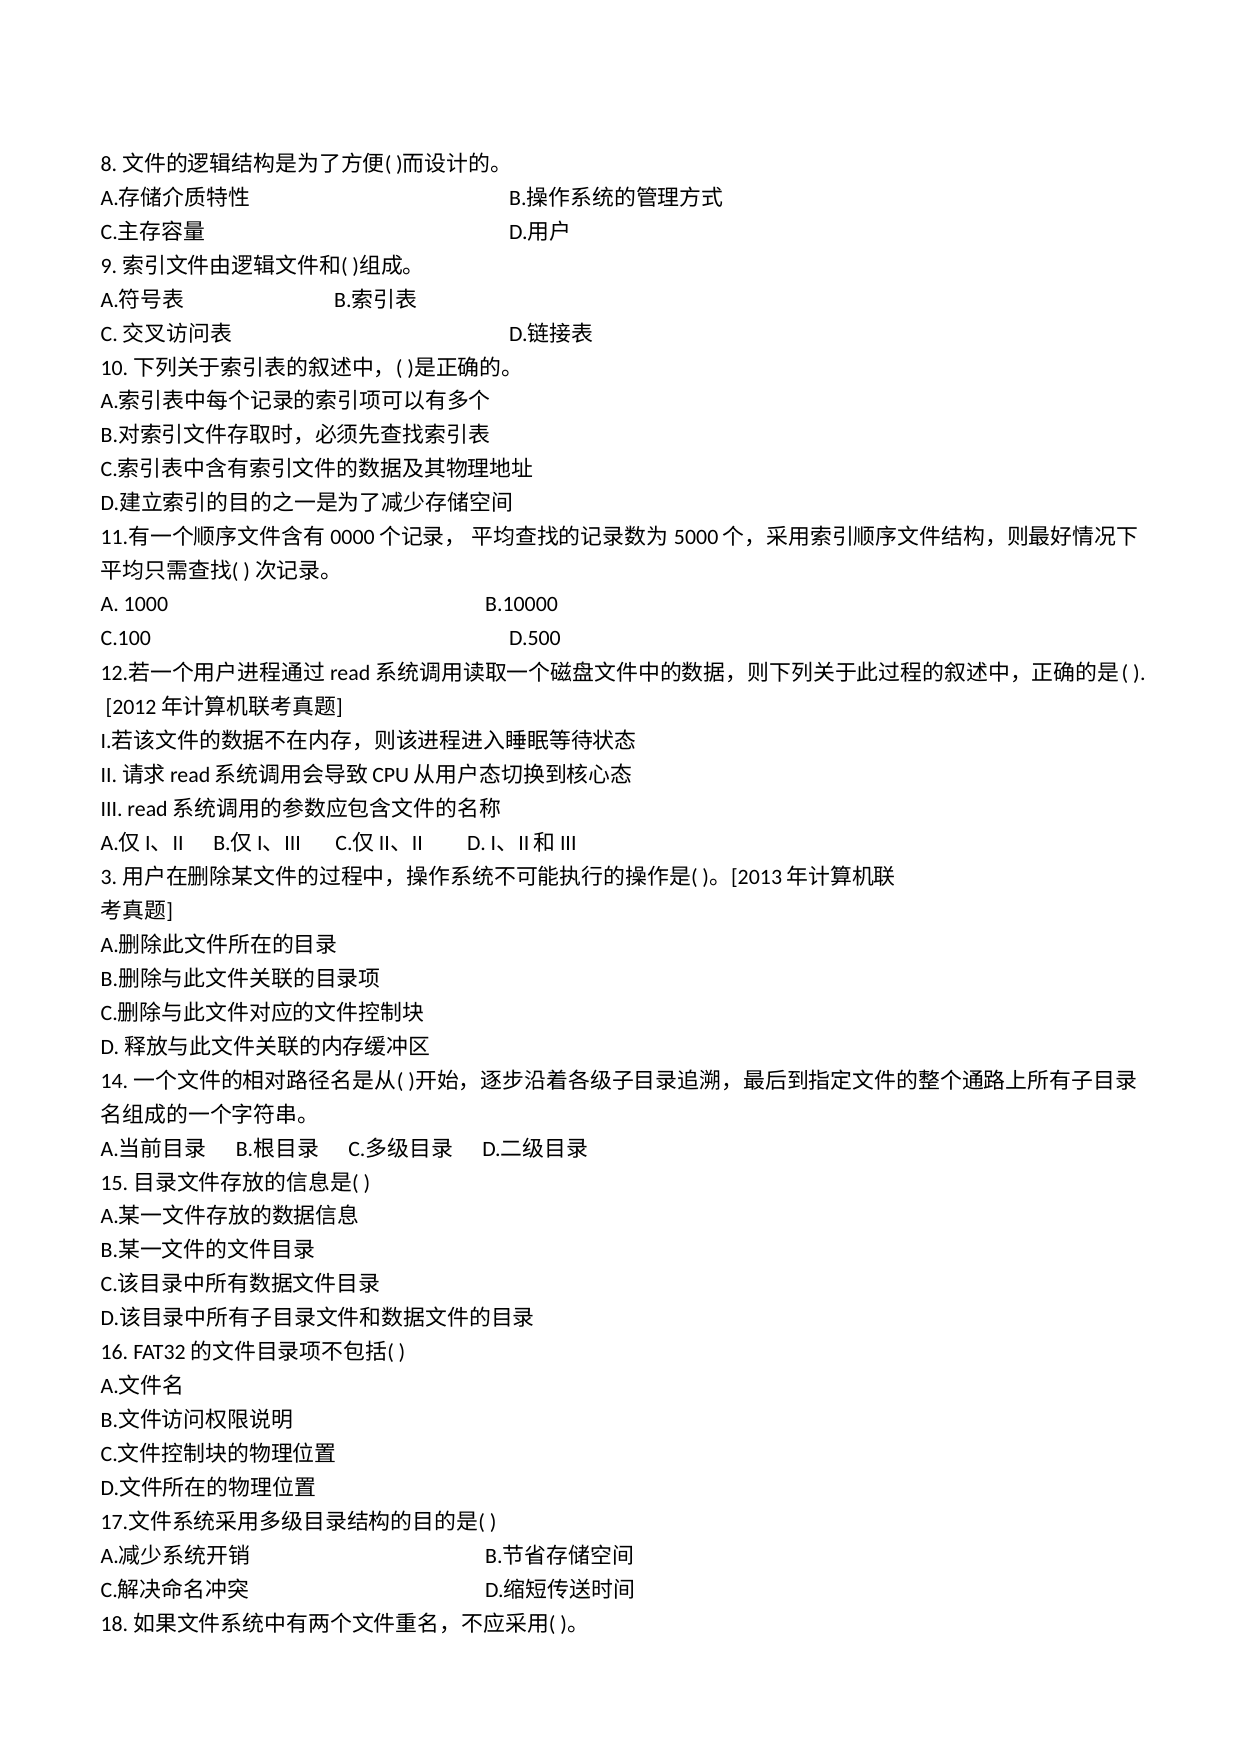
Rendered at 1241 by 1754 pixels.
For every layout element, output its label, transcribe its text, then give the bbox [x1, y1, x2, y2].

text A.仅I、II B.仅I、III C.仅II、II D. I、II和III [100, 824, 1140, 858]
text D.文件所在的物理位置 [100, 1469, 1140, 1503]
text B.删除与此文件关联的目录项 [100, 960, 1140, 994]
text C.100 D.500 [100, 620, 1140, 654]
text 考真题] [100, 892, 1140, 926]
text 3. 用户在删除某文件的过程中，操作系统不可能执行的操作是( )。[2013年计算机联 [100, 858, 1140, 892]
text 17.文件系统采用多级目录结构的目的是( ) [100, 1503, 1140, 1537]
text 18. 如果文件系统中有两个文件重名，不应采用( )。 [100, 1605, 1140, 1639]
text A.删除此文件所在的目录 [100, 926, 1140, 960]
text B.某一文件的文件目录 [100, 1231, 1140, 1265]
text 14. 一个文件的相对路径名是从( )开始，逐步沿着各级子目录追溯，最后到指定文件的整个通路上所有子目录名组成的一个字符串。 [100, 1062, 1140, 1129]
text A.当前目录 B.根目录 C.多级目录 D.二级目录 [100, 1129, 1140, 1163]
text A.某一文件存放的数据信息 [100, 1197, 1140, 1231]
text C.文件控制块的物理位置 [100, 1435, 1140, 1469]
text D. 释放与此文件关联的内存缓冲区 [100, 1028, 1140, 1062]
text C. 交叉访问表 D.链接表 [100, 314, 1140, 348]
text D.建立索引的目的之一是为了减少存储空间 [100, 484, 1140, 518]
text 8. 文件的逻辑结构是为了方便( )而设计的。 [100, 145, 1140, 179]
text A.存储介质特性 B.操作系统的管理方式 [100, 179, 1140, 213]
text D.该目录中所有子目录文件和数据文件的目录 [100, 1299, 1140, 1333]
text B.文件访问权限说明 [100, 1401, 1140, 1435]
text A.文件名 [100, 1367, 1140, 1401]
text 12.若一个用户进程通过read 系统调用读取一个磁盘文件中的数据，则下列关于此过程的叙述中，正确的是( ). [2012年计算机联考真题] [100, 654, 1140, 722]
text C.解决命名冲突 D.缩短传送时间 [100, 1571, 1140, 1605]
text C.删除与此文件对应的文件控制块 [100, 994, 1140, 1028]
text 15. 目录文件存放的信息是( ) [100, 1163, 1140, 1197]
text III. read 系统调用的参数应包含文件的名称 [100, 790, 1140, 824]
text A. 1000 B.10000 [100, 586, 1140, 620]
text 9. 索引文件由逻辑文件和( )组成。 [100, 247, 1140, 281]
text A.减少系统开销 B.节省存储空间 [100, 1537, 1140, 1571]
text 16. FAT32的文件目录项不包括( ) [100, 1333, 1140, 1367]
text A.索引表中每个记录的索引项可以有多个 [100, 382, 1140, 416]
text C.主存容量 D.用户 [100, 213, 1140, 247]
text II. 请求read系统调用会导致CPU从用户态切换到核心态 [100, 756, 1140, 790]
text A.符号表 B.索引表 [100, 281, 1140, 314]
text 10. 下列关于索引表的叙述中，( )是正确的。 [100, 348, 1140, 382]
text B.对索引文件存取时，必须先查找索引表 [100, 416, 1140, 450]
text C.该目录中所有数据文件目录 [100, 1265, 1140, 1299]
text C.索引表中含有索引文件的数据及其物理地址 [100, 450, 1140, 484]
text I.若该文件的数据不在内存，则该进程进入睡眠等待状态 [100, 722, 1140, 756]
text 11.有一个顺序文件含有0000个记录， 平均查找的记录数为5000个，采用索引顺序文件结构，则最好情况下平均只需查找( ) 次记录。 [100, 518, 1140, 586]
